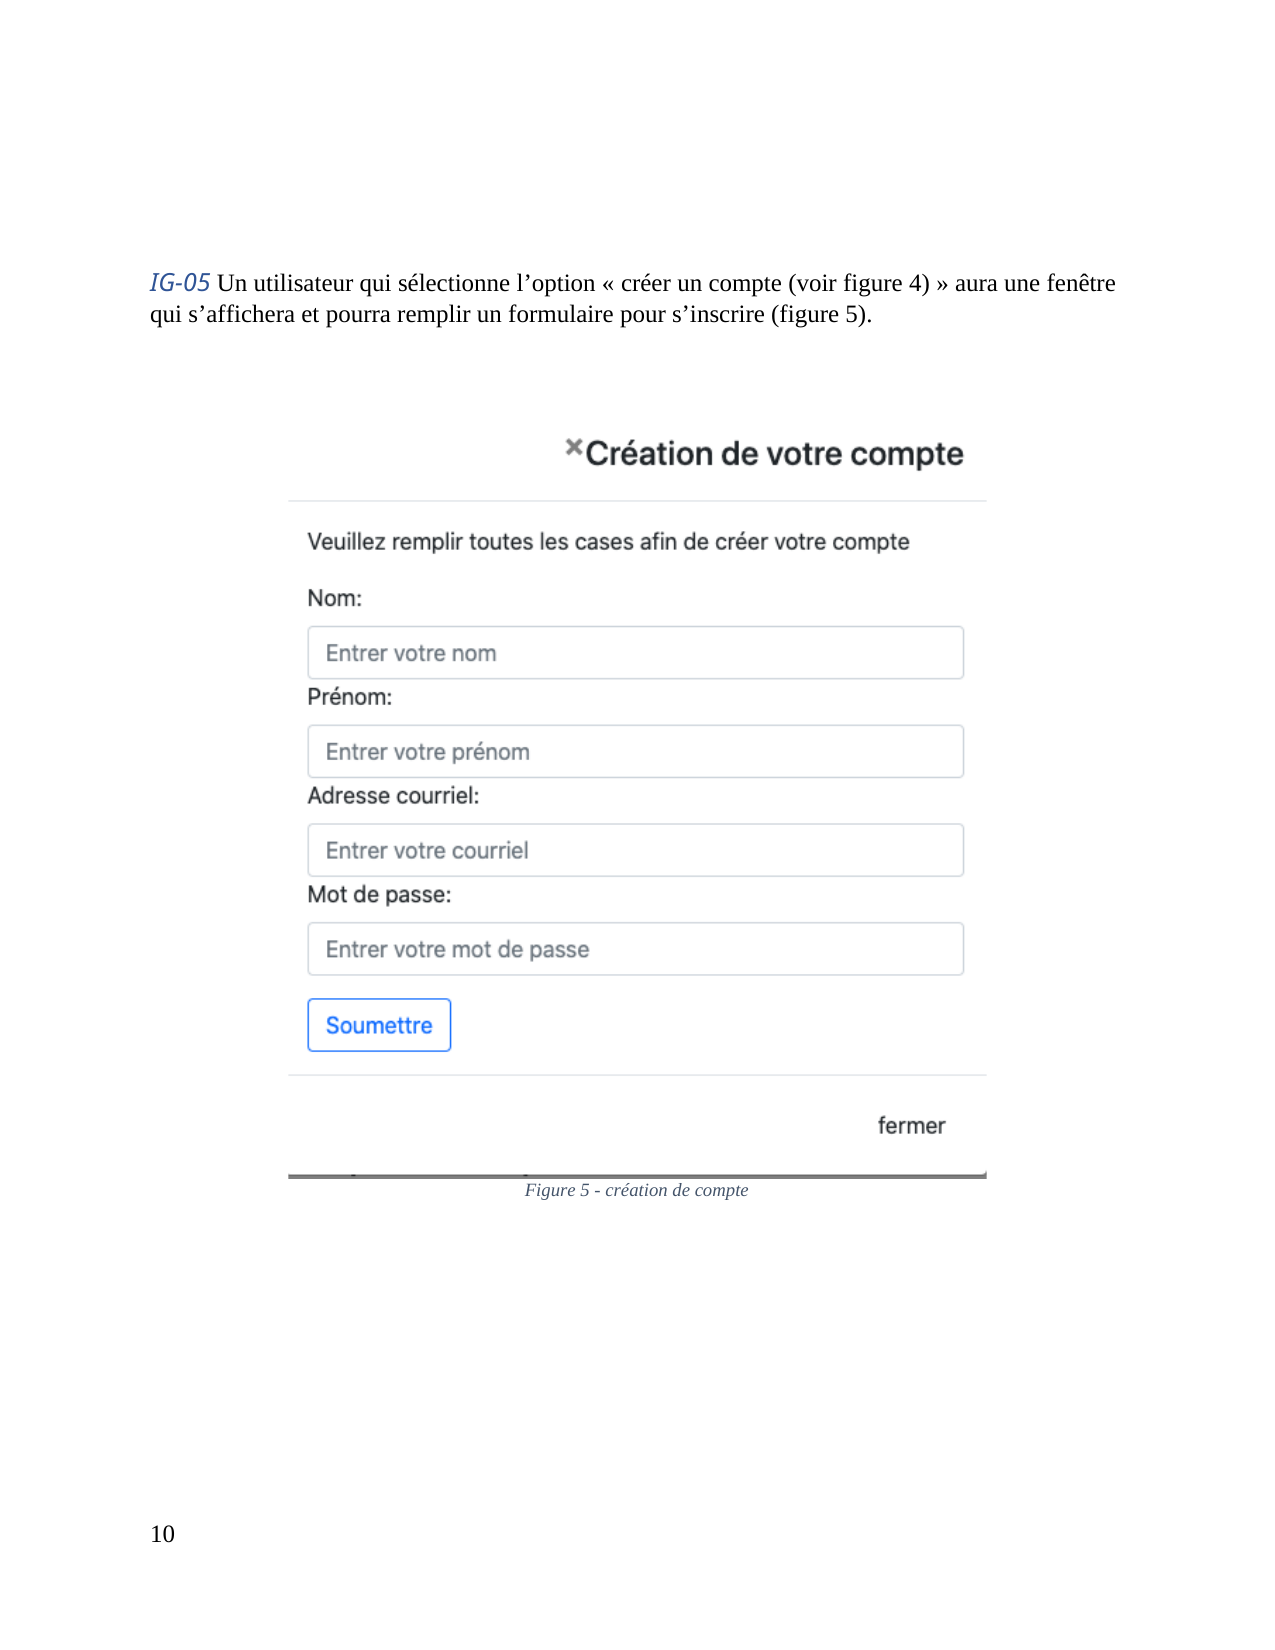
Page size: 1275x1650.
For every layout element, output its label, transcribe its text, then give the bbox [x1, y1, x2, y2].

text Figure 5 - création de compte [150, 1178, 1125, 1200]
text IG-05 Un utilisateur qui sélectionne l’option « créer un compte (voir figure 4) » aura une fenêtre qui s’affichera et pourra remplir un formulaire pour s’inscrire (figure 5). [150, 265, 1125, 328]
picture [288, 414, 987, 1179]
